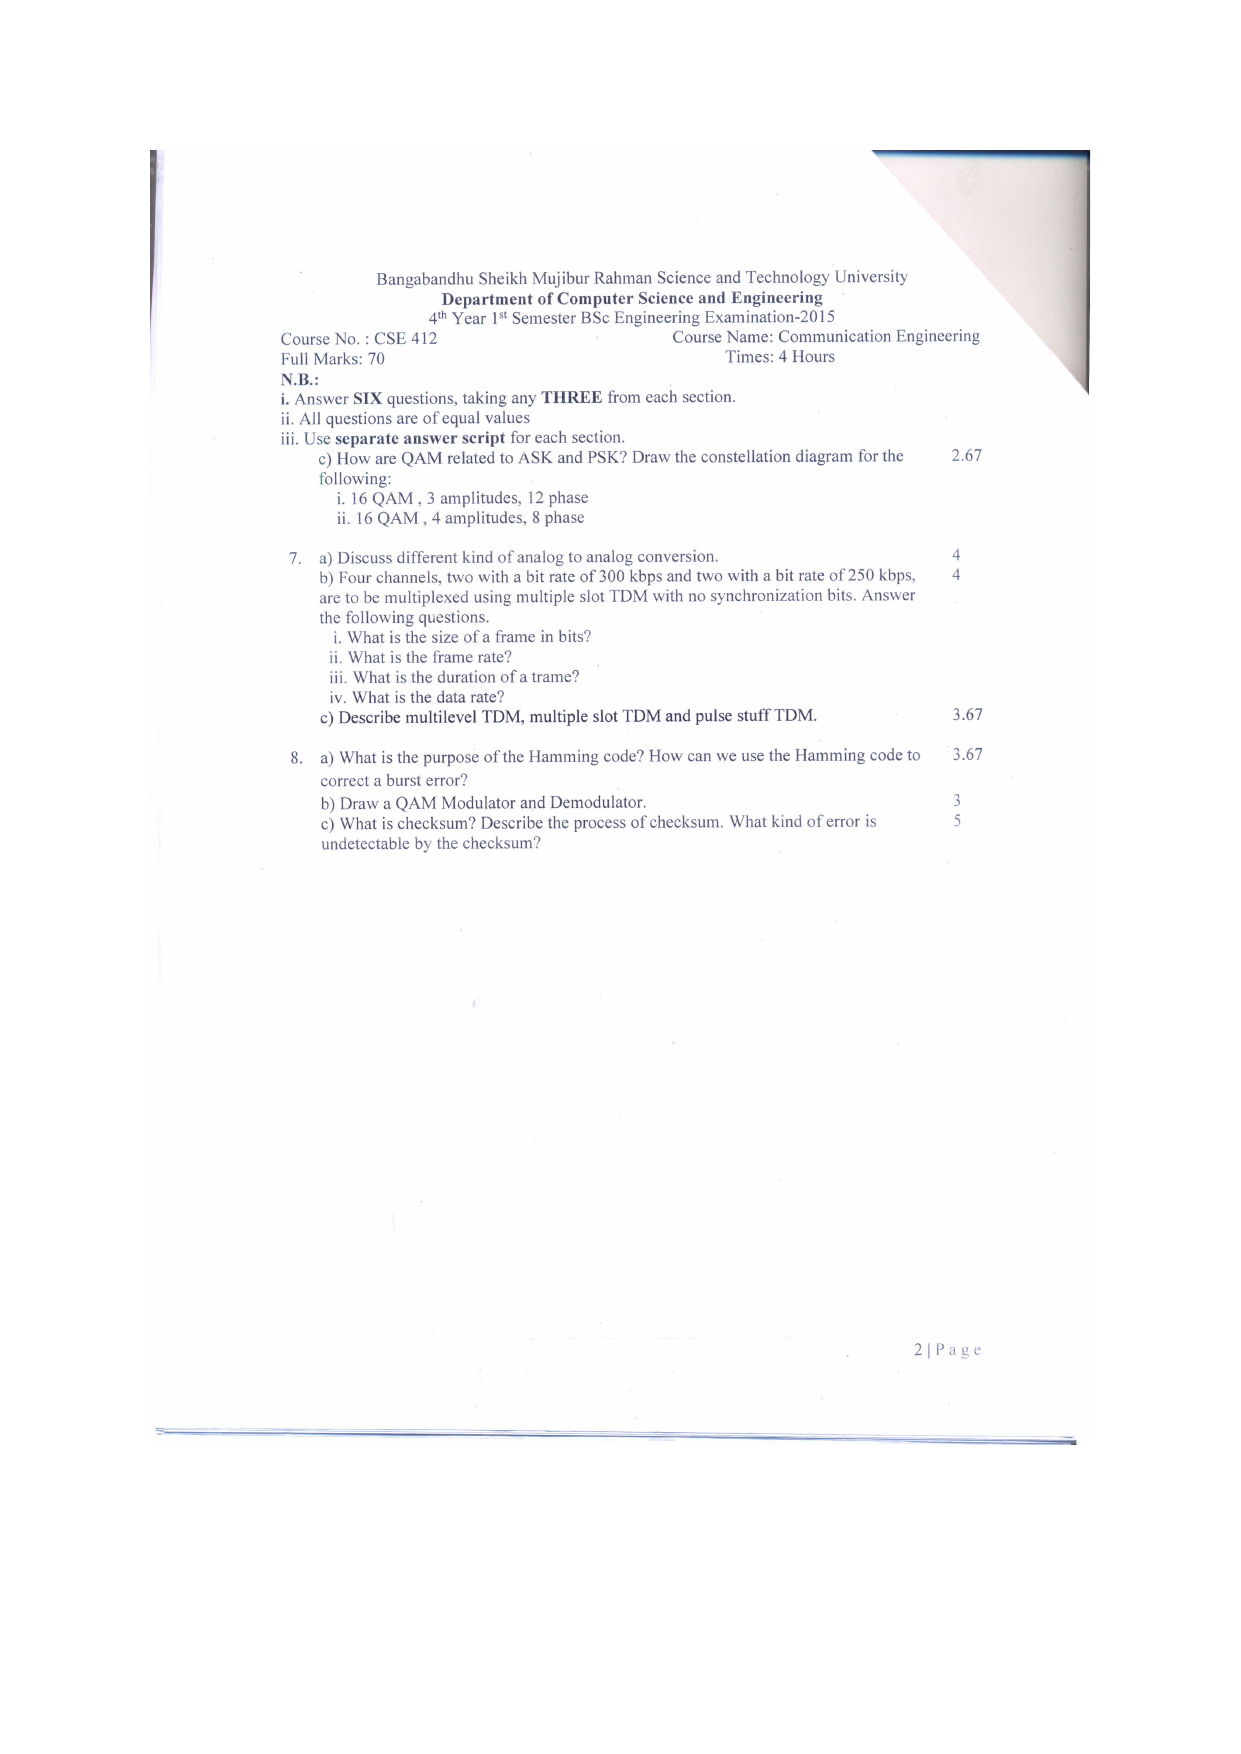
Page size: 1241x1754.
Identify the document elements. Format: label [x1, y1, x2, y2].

picture [150, 150, 1091, 1445]
